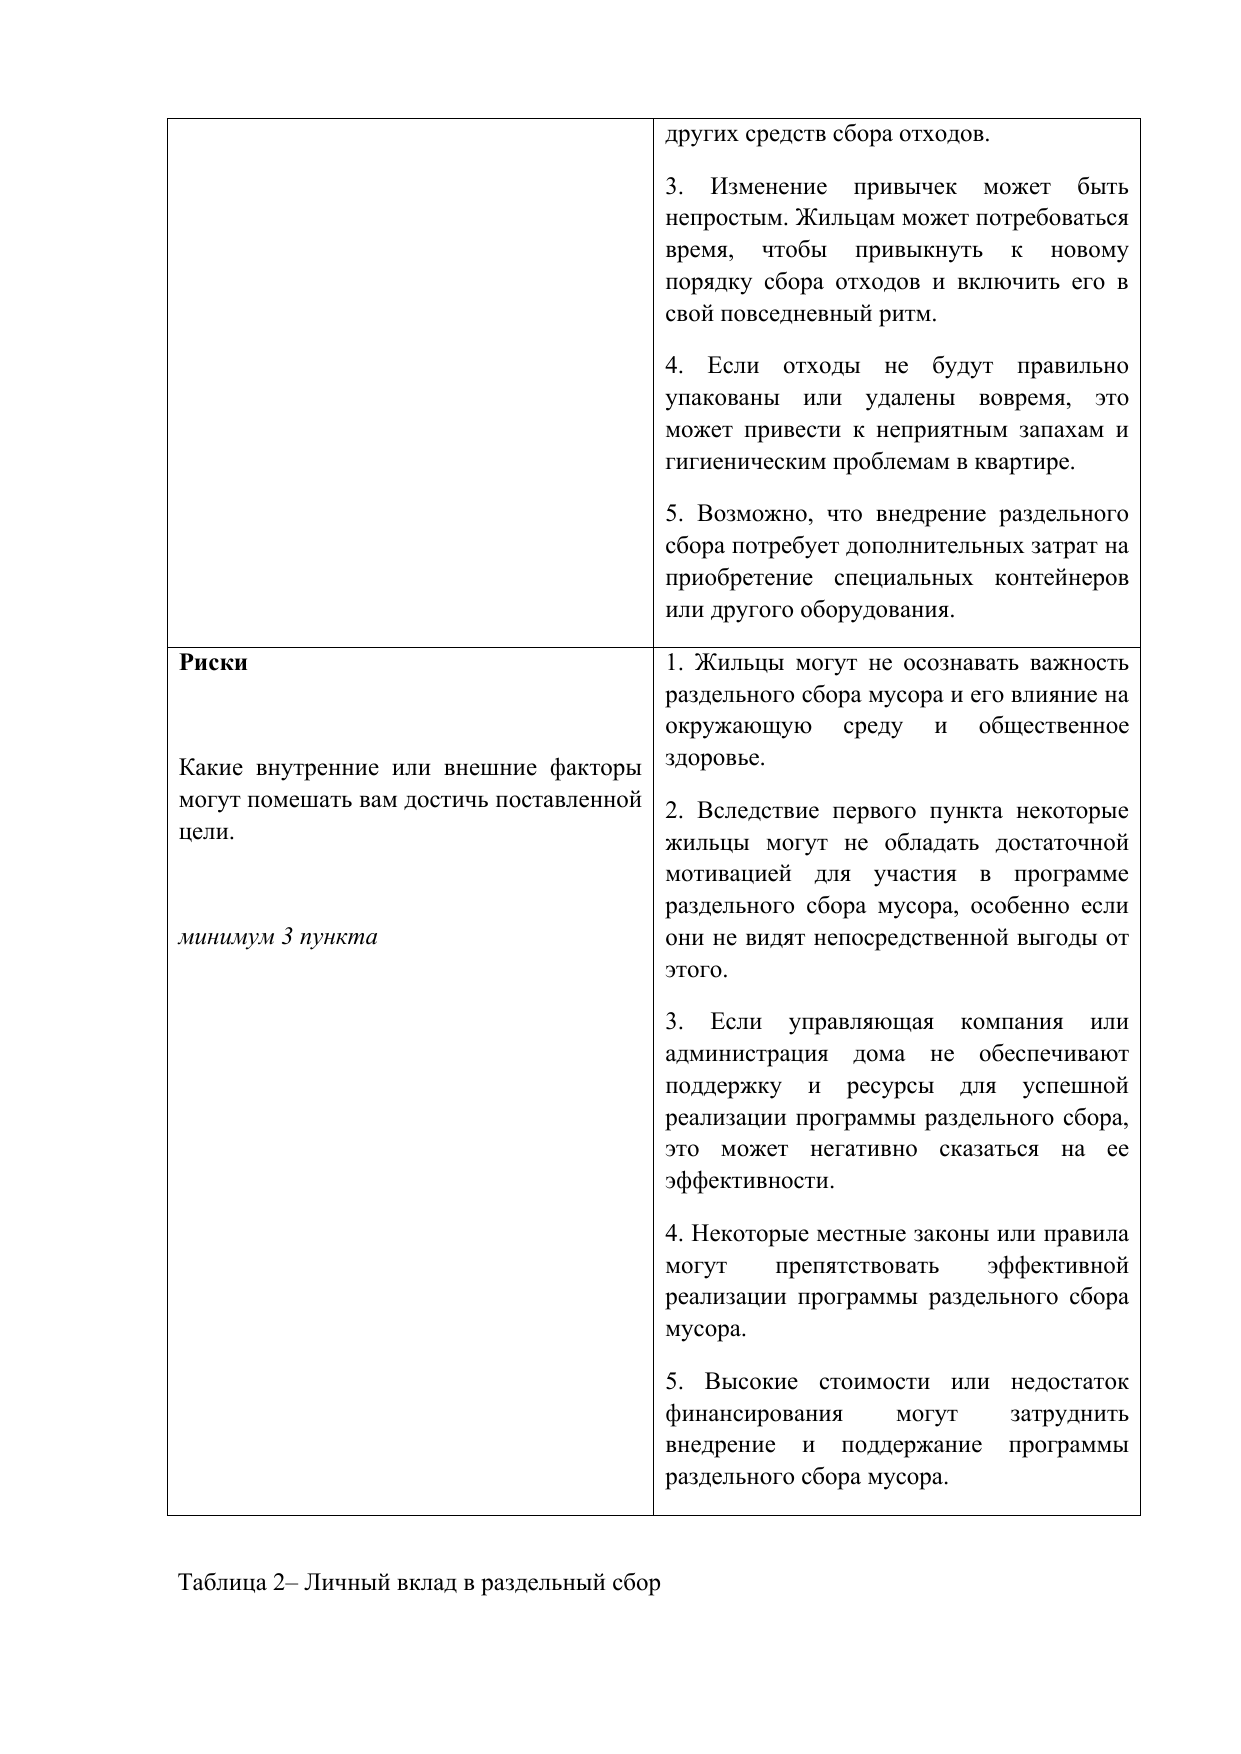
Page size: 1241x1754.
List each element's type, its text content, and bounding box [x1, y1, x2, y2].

table_cell 1. Жильцы могут не осознавать важность раздельного сбора мусора и его влияние на окружающую среду и общественное здоровье. 2. Вследствие первого пункта некоторые жильцы могут не обладать достаточной мотивацией для участия в программе раздельного сбора мусора, особенно если они не видят непосредственной выгоды от этого. 3. Если управляющая компания или администрация дома не обеспечивают поддержку и ресурсы для успешной реализации программы раздельного сбора, это может негативно сказаться на ее эффективности. 4. Некоторые местные законы или правила могут препятствовать эффективной реализации программы раздельного сбора мусора. 5. Высокие стоимости или недостаток финансирования могут затруднить внедрение и поддержание программы раздельного сбора мусора. [654, 648, 1140, 1514]
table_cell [168, 119, 653, 647]
table_cell Риски Какие внутренние или внешние факторы могут помешать вам достичь поставленной цели. минимум 3 пункта [168, 648, 653, 1514]
text Таблица 2– Личный вклад в раздельный сбор [177, 1568, 1152, 1596]
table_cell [654, 119, 1140, 647]
